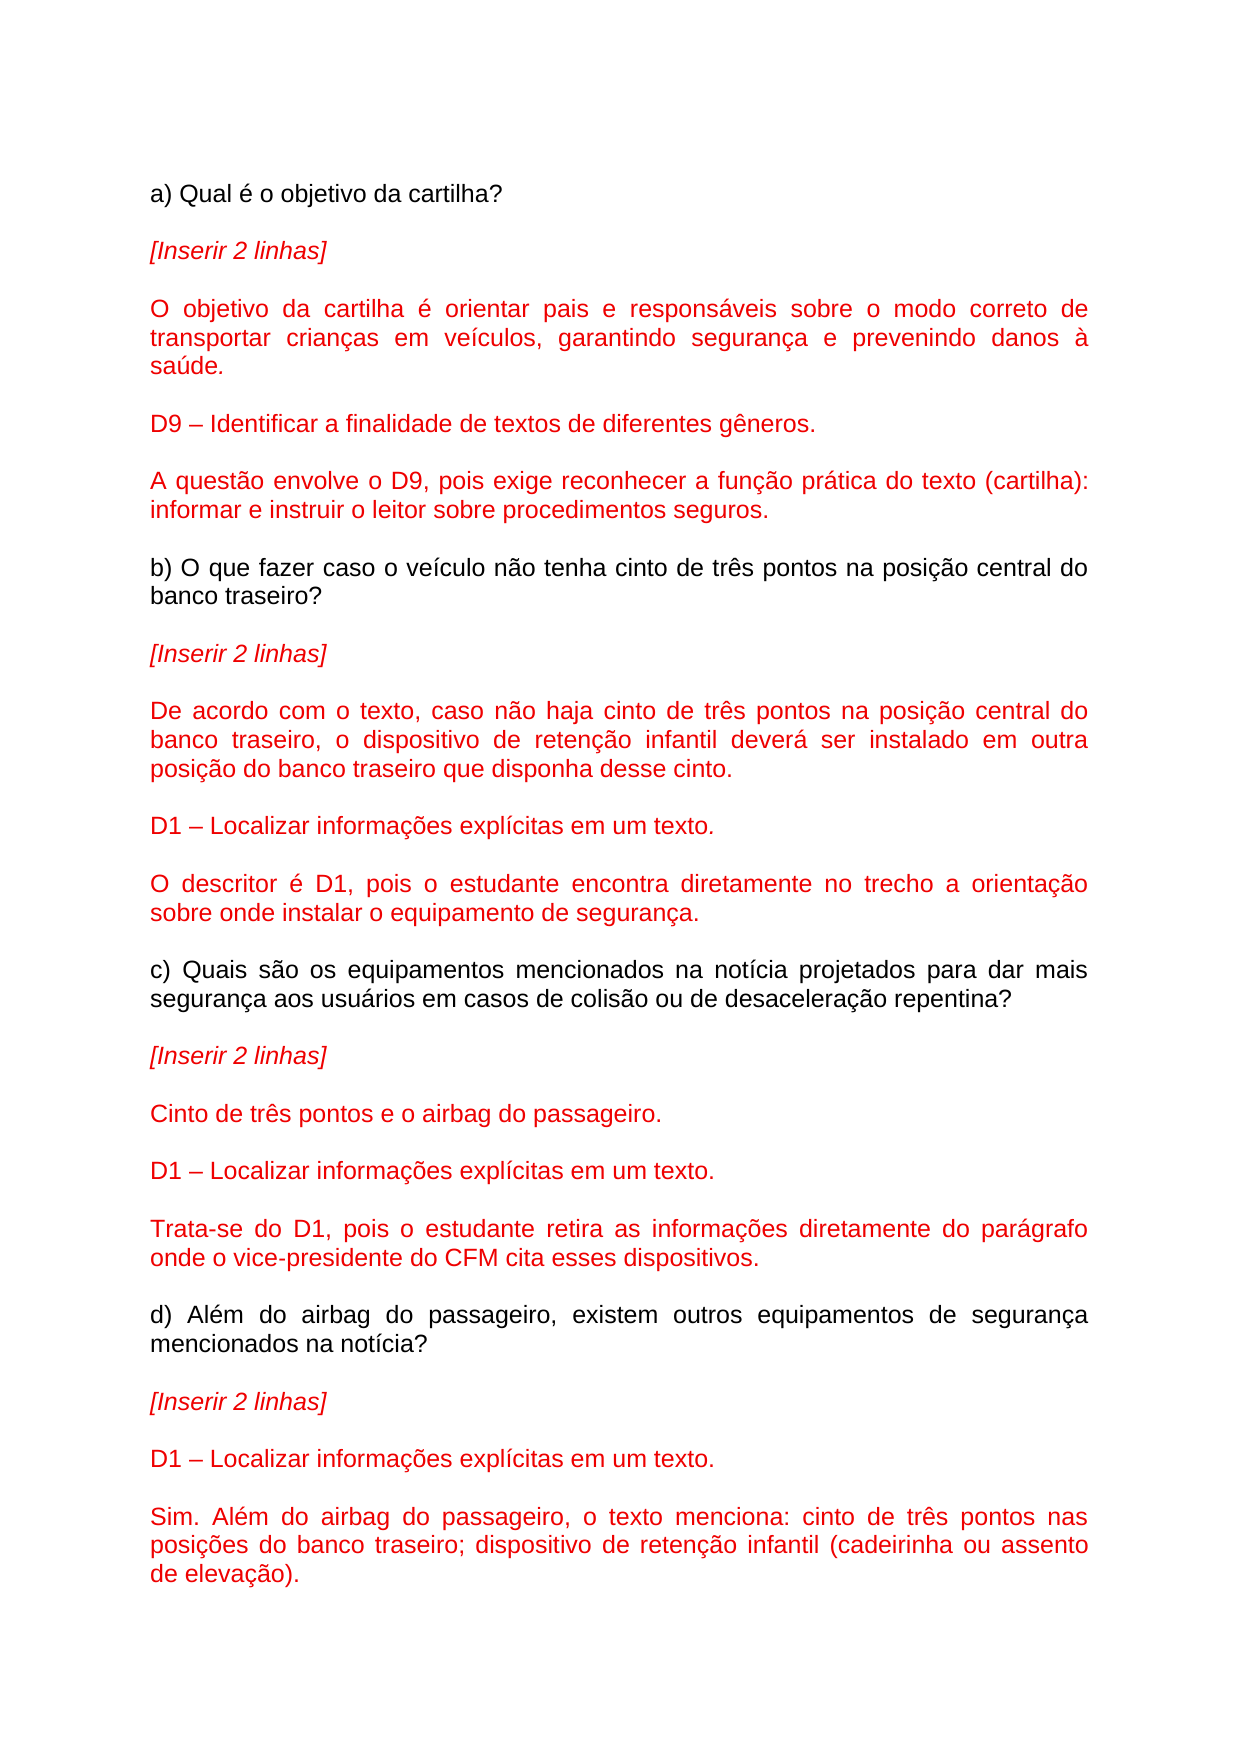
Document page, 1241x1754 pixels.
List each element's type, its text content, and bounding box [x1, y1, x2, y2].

text D1 – Localizar informações explícitas em um texto. [150, 811, 1090, 840]
text Trata-se do D1, pois o estudante retira as informações diretamente do parágrafo onde o vice‐presidente do CFM cita esses dispositivos. [150, 1214, 1090, 1272]
text [Inserir 2 linhas] [150, 236, 1090, 265]
text A questão envolve o D9, pois exige reconhecer a função prática do texto (cartilha): informar e instruir o leitor sobre procedimentos seguros. [150, 466, 1090, 524]
text Cinto de três pontos e o airbag do passageiro. [150, 1099, 1090, 1127]
text d) Além do airbag do passageiro, existem outros equipamentos de segurança mencionados na notícia? [150, 1301, 1090, 1358]
text b) O que fazer caso o veículo não tenha cinto de três pontos na posição central do banco traseiro? [150, 552, 1090, 610]
text [Inserir 2 linhas] [150, 1387, 1090, 1416]
text c) Quais são os equipamentos mencionados na notícia projetados para dar mais segurança aos usuários em casos de colisão ou de desaceleração repentina? [150, 955, 1090, 1012]
text O descritor é D1, pois o estudante encontra diretamente no trecho a orientação sobre onde instalar o equipamento de segurança. [150, 869, 1090, 926]
text D9 – Identificar a finalidade de textos de diferentes gêneros. [150, 409, 1090, 437]
text D1 – Localizar informações explícitas em um texto. [150, 1156, 1090, 1185]
text a) Qual é o objetivo da cartilha? [150, 179, 1090, 207]
text Sim. Além do airbag do passageiro, o texto menciona: cinto de três pontos nas posições do banco traseiro; dispositivo de retenção infantil (cadeirinha ou assento de elevação). [150, 1502, 1090, 1588]
text [Inserir 2 linhas] [150, 639, 1090, 667]
text D1 – Localizar informações explícitas em um texto. [150, 1444, 1090, 1473]
text De acordo com o texto, caso não haja cinto de três pontos na posição central do banco traseiro, o dispositivo de retenção infantil deverá ser instalado em outra posição do banco traseiro que disponha desse cinto. [150, 696, 1090, 782]
text O objetivo da cartilha é orientar pais e responsáveis sobre o modo correto de transportar crianças em veículos, garantindo segurança e prevenindo danos à saúde. [150, 294, 1090, 380]
text [Inserir 2 linhas] [150, 1041, 1090, 1070]
